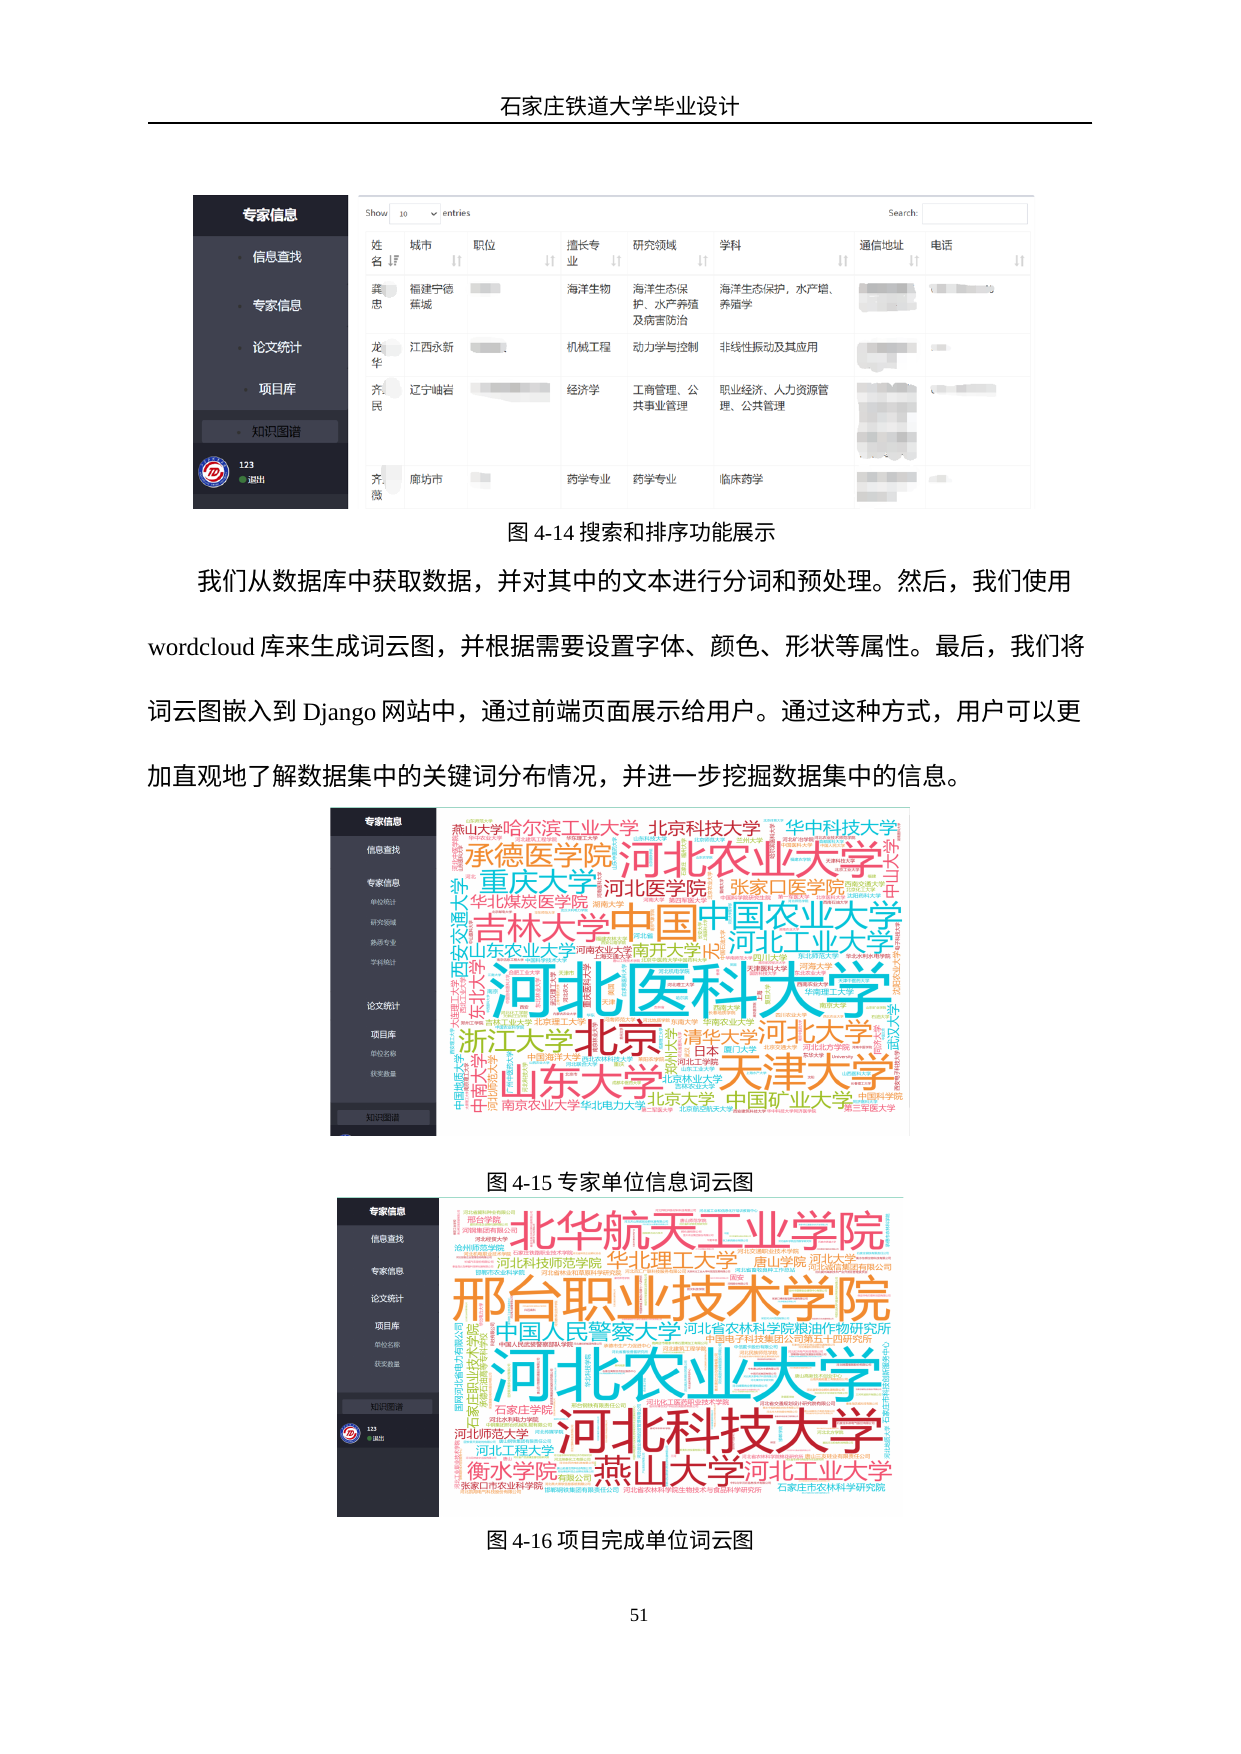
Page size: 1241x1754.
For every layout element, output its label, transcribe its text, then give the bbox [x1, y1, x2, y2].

text 图4-14 搜索和排序功能展示 [148, 515, 1092, 547]
picture [337, 1197, 904, 1517]
picture [330, 807, 910, 1136]
picture [191, 195, 1050, 510]
text 图4-16 项目完成单位词云图 [148, 1522, 1092, 1555]
text 我们从数据库中获取数据，并对其中的文本进行分词和预处理。然后，我们使用wordcloud库来生成词云图，并根据需要设置字体、颜色、形状等属性。最后，我们将词云图嵌入到Django网站中，通过前端页面展示给用户。通过这种方式，用户可以更加直观地了解数据集中的关键词分布情况，并进一步挖掘数据集中的信息。 [148, 547, 1092, 807]
text 图4-15 专家单位信息词云图 [148, 1165, 1092, 1197]
